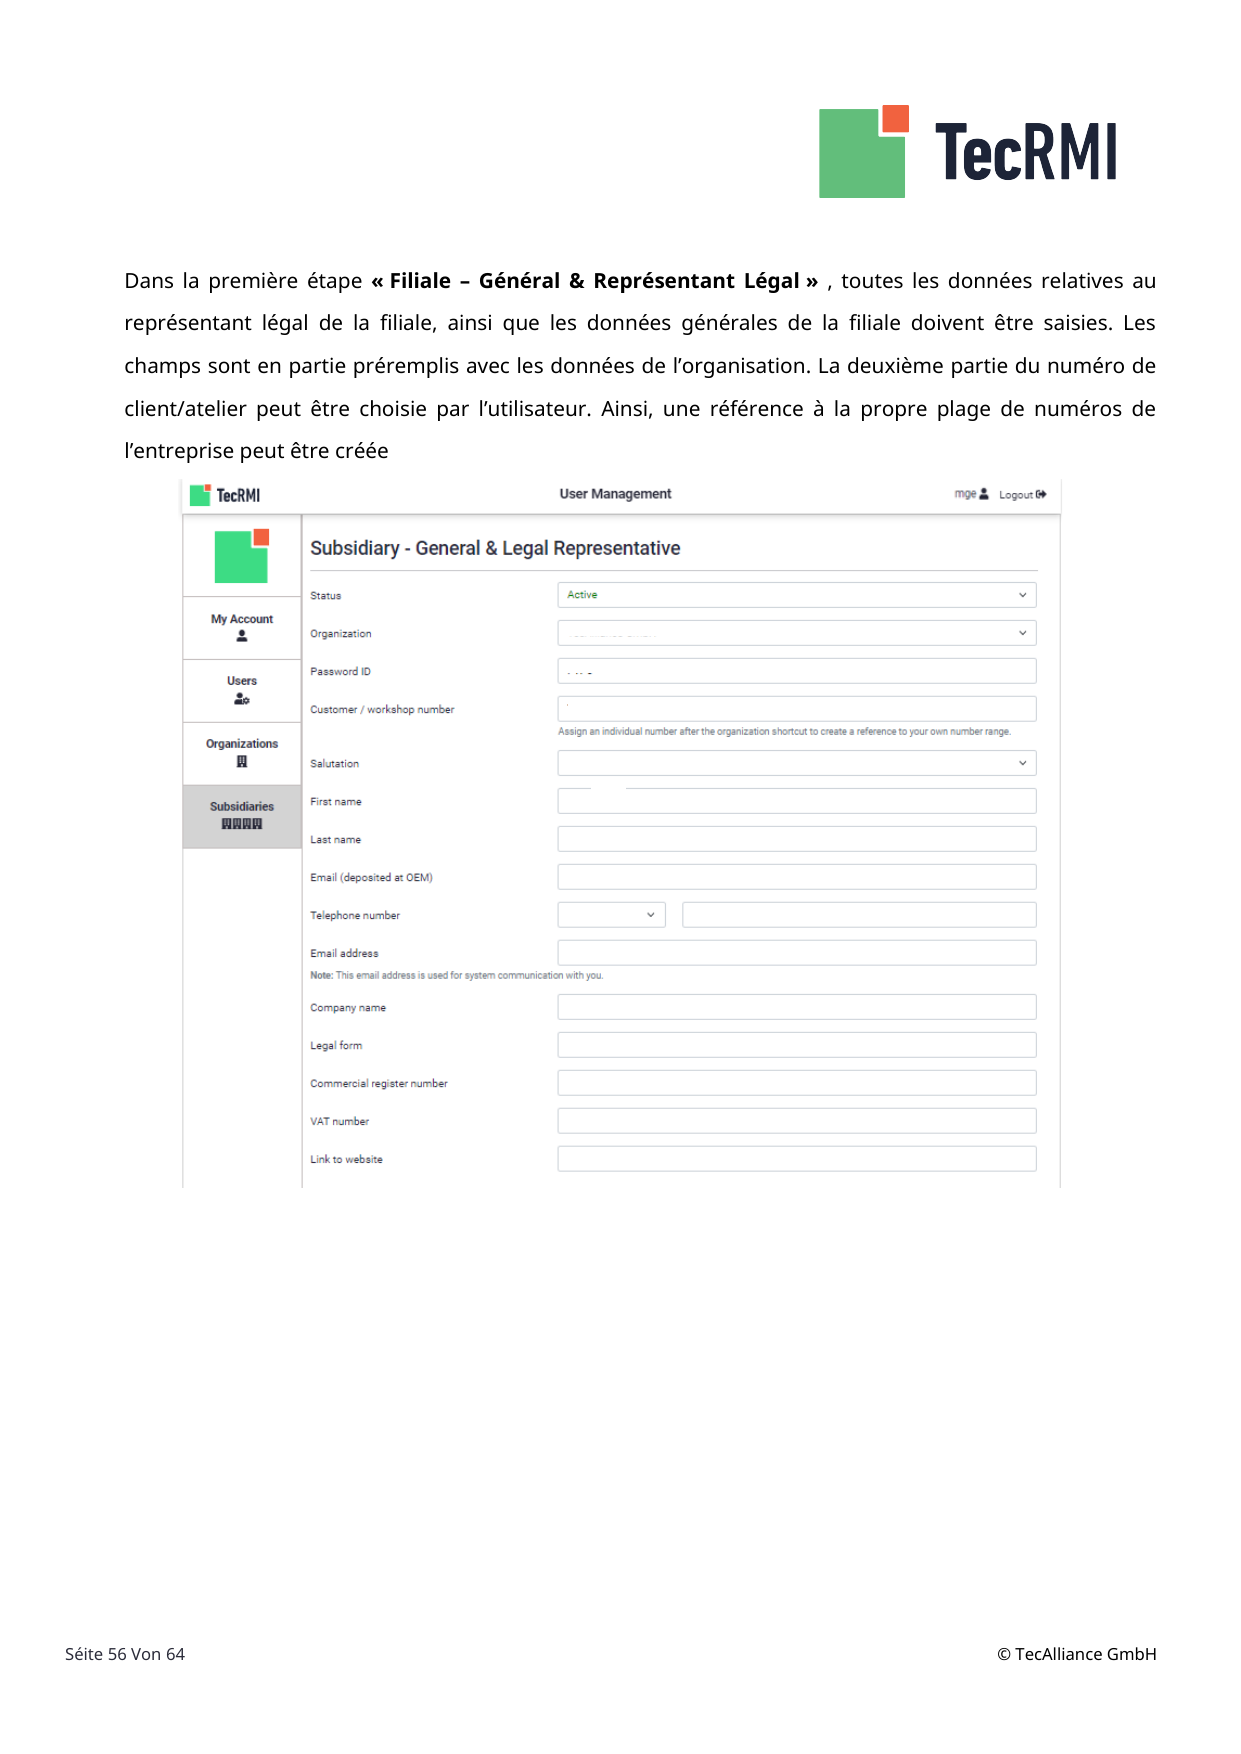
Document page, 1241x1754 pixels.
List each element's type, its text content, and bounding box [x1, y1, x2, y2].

picture [819, 105, 1116, 198]
text Dans la première étape « Filiale – Général & Représentant Légal » , toutes les données relatives au représentant légal de la filiale, ainsi que les données générales de la filiale doivent être saisies. Les champs sont en partie préremplis avec les données de l’organisation. La deuxième partie du numéro de client/atelier peut être choisie par l’utilisateur. Ainsi, une référence à la propre plage de numéros de l’entreprise peut être créée [124, 266, 1157, 465]
picture [178, 479, 1063, 1188]
